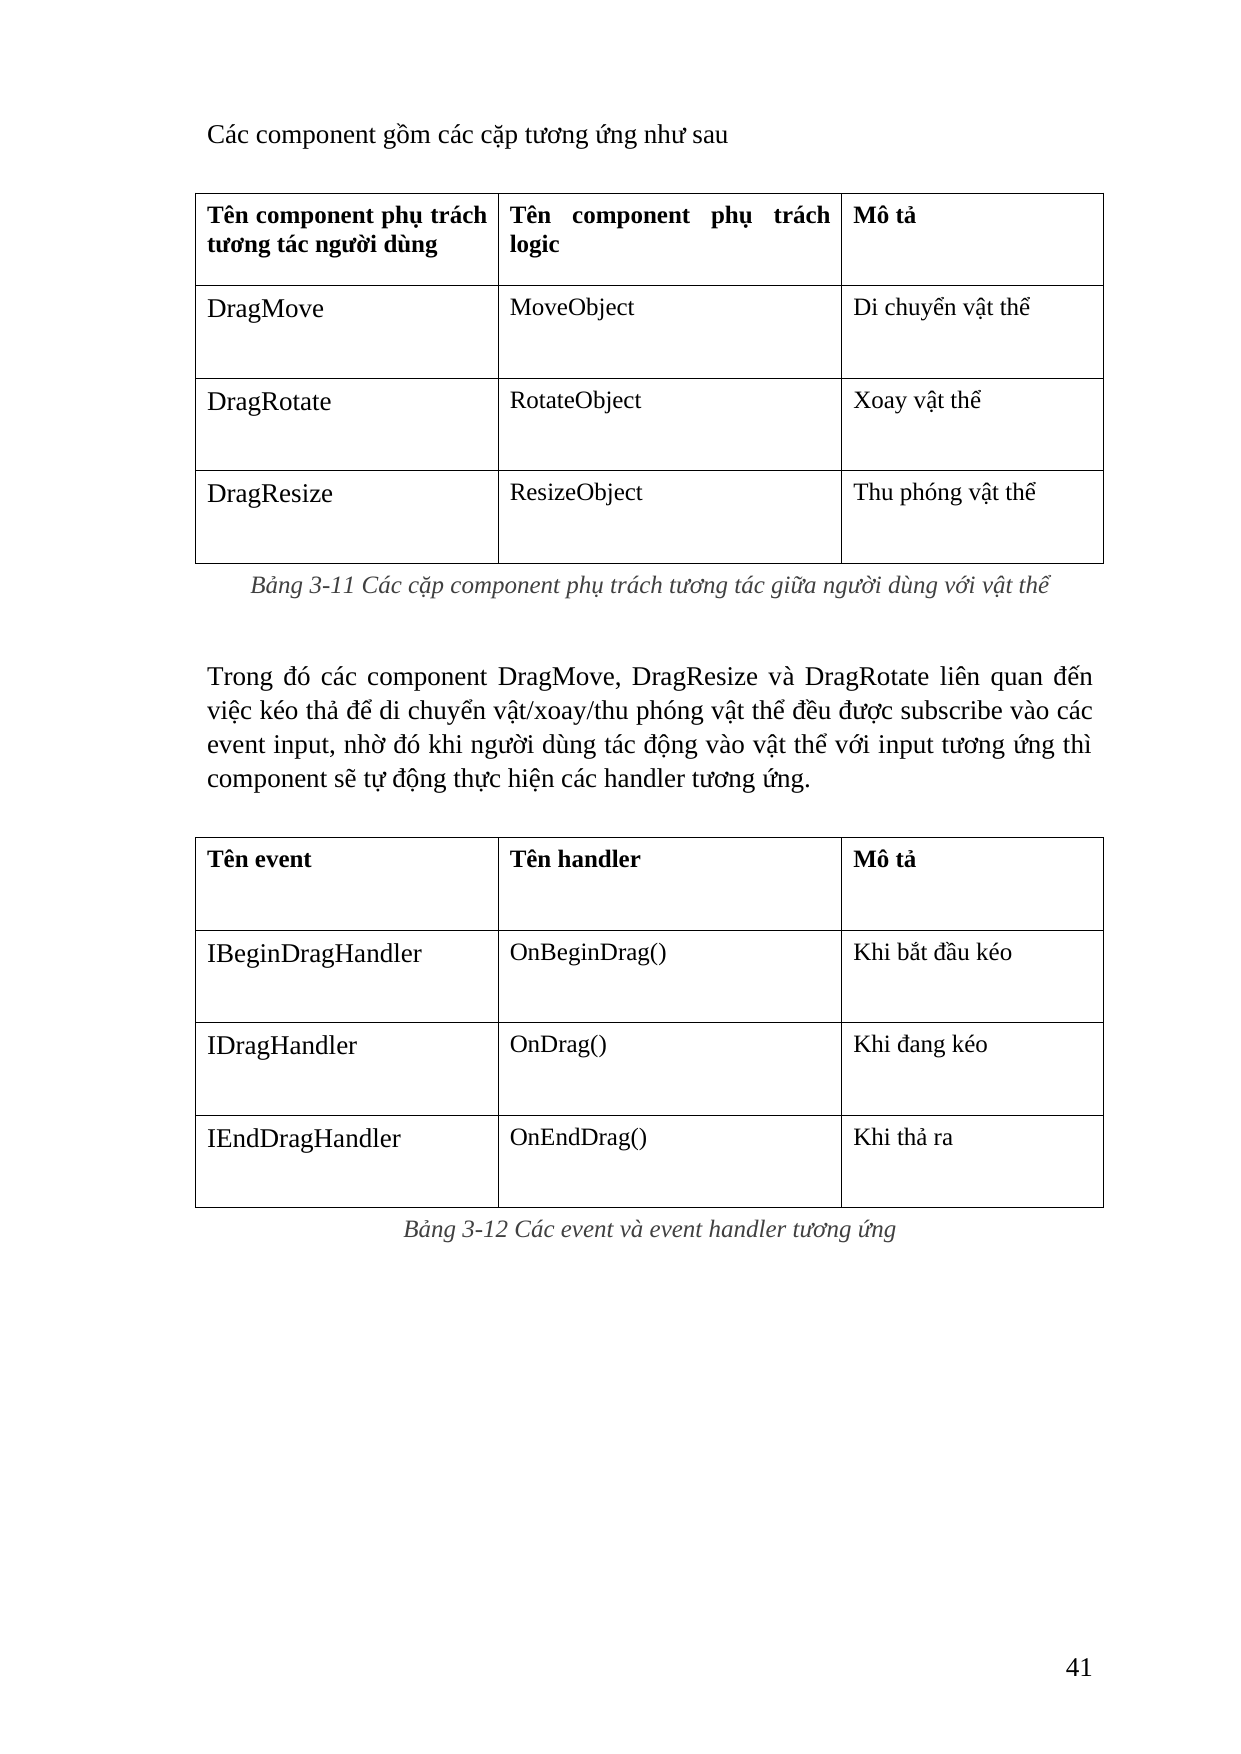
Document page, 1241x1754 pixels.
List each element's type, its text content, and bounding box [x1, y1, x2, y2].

table_cell DragMove [196, 286, 498, 378]
table_cell OnEndDrag() [499, 1116, 841, 1207]
table_cell DragRotate [196, 379, 498, 470]
table_cell Di chuyển vật thể [842, 286, 1103, 378]
text Các component gồm các cặp tương ứng như sau [207, 118, 1092, 149]
table_cell Thu phóng vật thể [842, 471, 1103, 563]
table_header Mô tả [842, 838, 1103, 929]
table_cell Khi đang kéo [842, 1023, 1103, 1114]
table_cell Khi thả ra [842, 1116, 1103, 1207]
table_cell Khi bắt đầu kéo [842, 931, 1103, 1022]
table_cell IDragHandler [196, 1023, 498, 1114]
table_cell Xoay vật thể [842, 379, 1103, 470]
table_cell OnDrag() [499, 1023, 841, 1114]
text Trong đó các component DragMove, DragResize và DragRotate liên quan đến việc kéo thả để di chuyển vật/xoay/thu phóng vật thể đều được subscribe vào các event input, nhờ đó khi người dùng tác động vào vật thể với input tương ứng thì component sẽ tự động thực hiện các handler tương ứng. [207, 660, 1092, 794]
table_header Tên event [196, 838, 498, 929]
table_cell DragResize [196, 471, 498, 563]
table_cell ResizeObject [499, 471, 841, 563]
table_header Tên component phụ trách logic [499, 194, 841, 285]
table_cell RotateObject [499, 379, 841, 470]
table_cell OnBeginDrag() [499, 931, 841, 1022]
table_cell IBeginDragHandler [196, 931, 498, 1022]
table_header Tên handler [499, 838, 841, 929]
table_header Tên component phụ trách tương tác người dùng [196, 194, 498, 285]
table_header Mô tả [842, 194, 1103, 285]
table_cell IEndDragHandler [196, 1116, 498, 1207]
table_cell MoveObject [499, 286, 841, 378]
